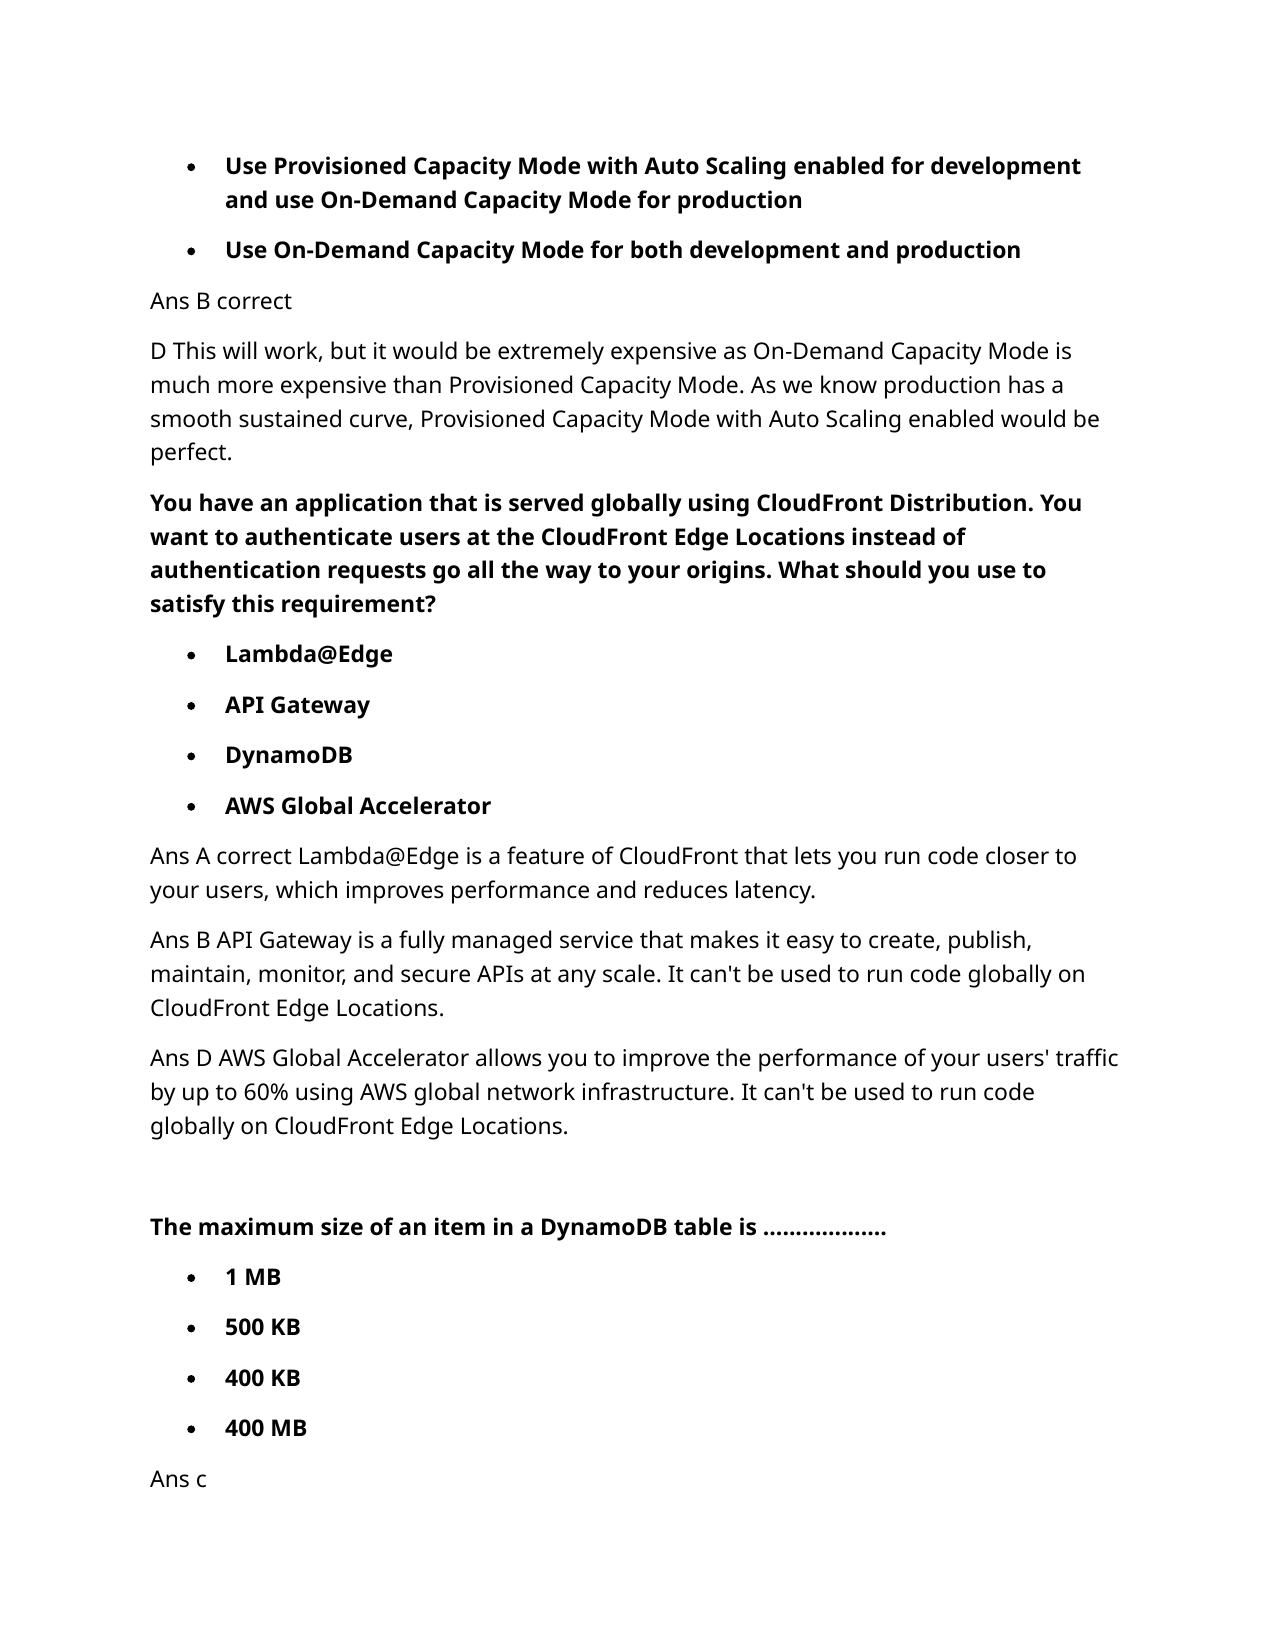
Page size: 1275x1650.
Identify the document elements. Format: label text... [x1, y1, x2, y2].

text You have an application that is served globally using CloudFront Distribution. You want to authenticate users at the CloudFront Edge Locations instead of authentication requests go all the way to your origins. What should you use to satisfy this requirement? [150, 487, 1125, 619]
text D This will work, but it would be extremely expensive as On-Demand Capacity Mode is much more expensive than Provisioned Capacity Mode. As we know production has a smooth sustained curve, Provisioned Capacity Mode with Auto Scaling enabled would be perfect. [150, 335, 1125, 467]
list 400 MB [187, 1412, 1125, 1443]
text Ans c [150, 1462, 1125, 1494]
text Ans B API Gateway is a fully managed service that makes it easy to create, publish, maintain, monitor, and secure APIs at any scale. It can't be used to run code globally on CloudFront Edge Locations. [150, 924, 1125, 1023]
list Use Provisioned Capacity Mode with Auto Scaling enabled for development and use On-Demand Capacity Mode for production [187, 150, 1125, 215]
list 400 KB [187, 1362, 1125, 1393]
list DynamoDB [187, 739, 1125, 770]
list API Gateway [187, 689, 1125, 720]
text Ans A correct Lambda@Edge is a feature of CloudFront that lets you run code closer to your users, which improves performance and reduces latency.Bottom of Form [150, 840, 1125, 905]
text Ans B correct [150, 284, 1125, 316]
list Lambda@Edge [187, 638, 1125, 669]
list AWS Global Accelerator [187, 789, 1125, 821]
text The maximum size of an item in a DynamoDB table is ................... [150, 1210, 1125, 1242]
text Ans D AWS Global Accelerator allows you to improve the performance of your users' traffic by up to 60% using AWS global network infrastructure. It can't be used to run code globally on CloudFront Edge Locations. [150, 1042, 1125, 1141]
list 1 MB [187, 1261, 1125, 1292]
list 500 KB [187, 1311, 1125, 1342]
list Use On-Demand Capacity Mode for both development and production [187, 234, 1125, 265]
